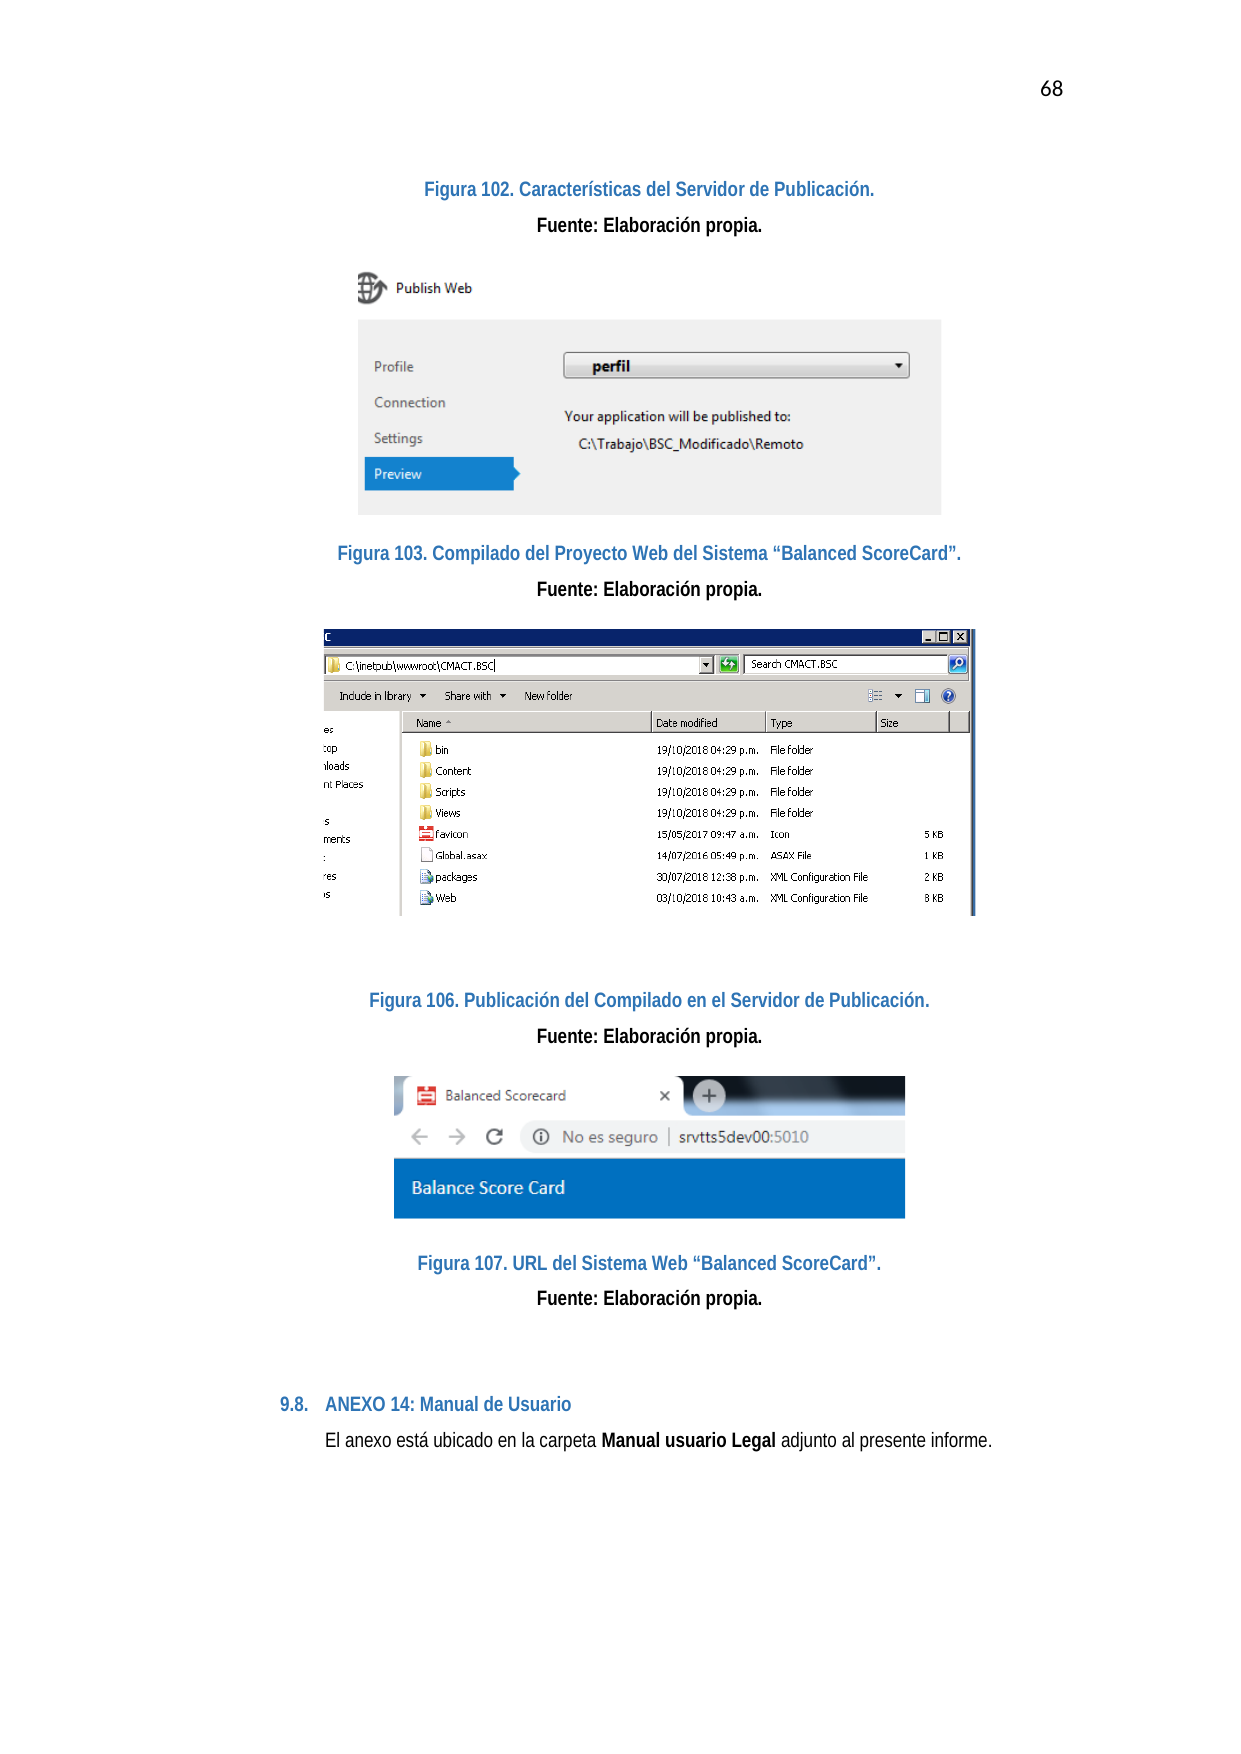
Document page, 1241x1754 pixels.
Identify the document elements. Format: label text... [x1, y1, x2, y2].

text Fuente: Elaboración propia. [236, 1024, 1063, 1048]
picture [358, 265, 942, 515]
picture [323, 629, 976, 916]
text El anexo está ubicado en la carpeta Manual usuario Legal adjunto al presente informe. [325, 1427, 1063, 1451]
text Fuente: Elaboración propia. [236, 213, 1063, 237]
text Figura 107. URL del Sistema Web “Balanced ScoreCard”. [236, 1250, 1063, 1274]
picture [394, 1076, 906, 1224]
text Figura 106. Publicación del Compilado en el Servidor de Publicación. [236, 988, 1063, 1012]
text ANEXO 14: Manual de Usuario [280, 1392, 1063, 1416]
text Fuente: Elaboración propia. [236, 577, 1063, 601]
text Fuente: Elaboración propia. [236, 1286, 1063, 1310]
text Figura 102. Características del Servidor de Publicación. [236, 177, 1063, 201]
text Figura 103. Compilado del Proyecto Web del Sistema “Balanced ScoreCard”. [236, 541, 1063, 565]
